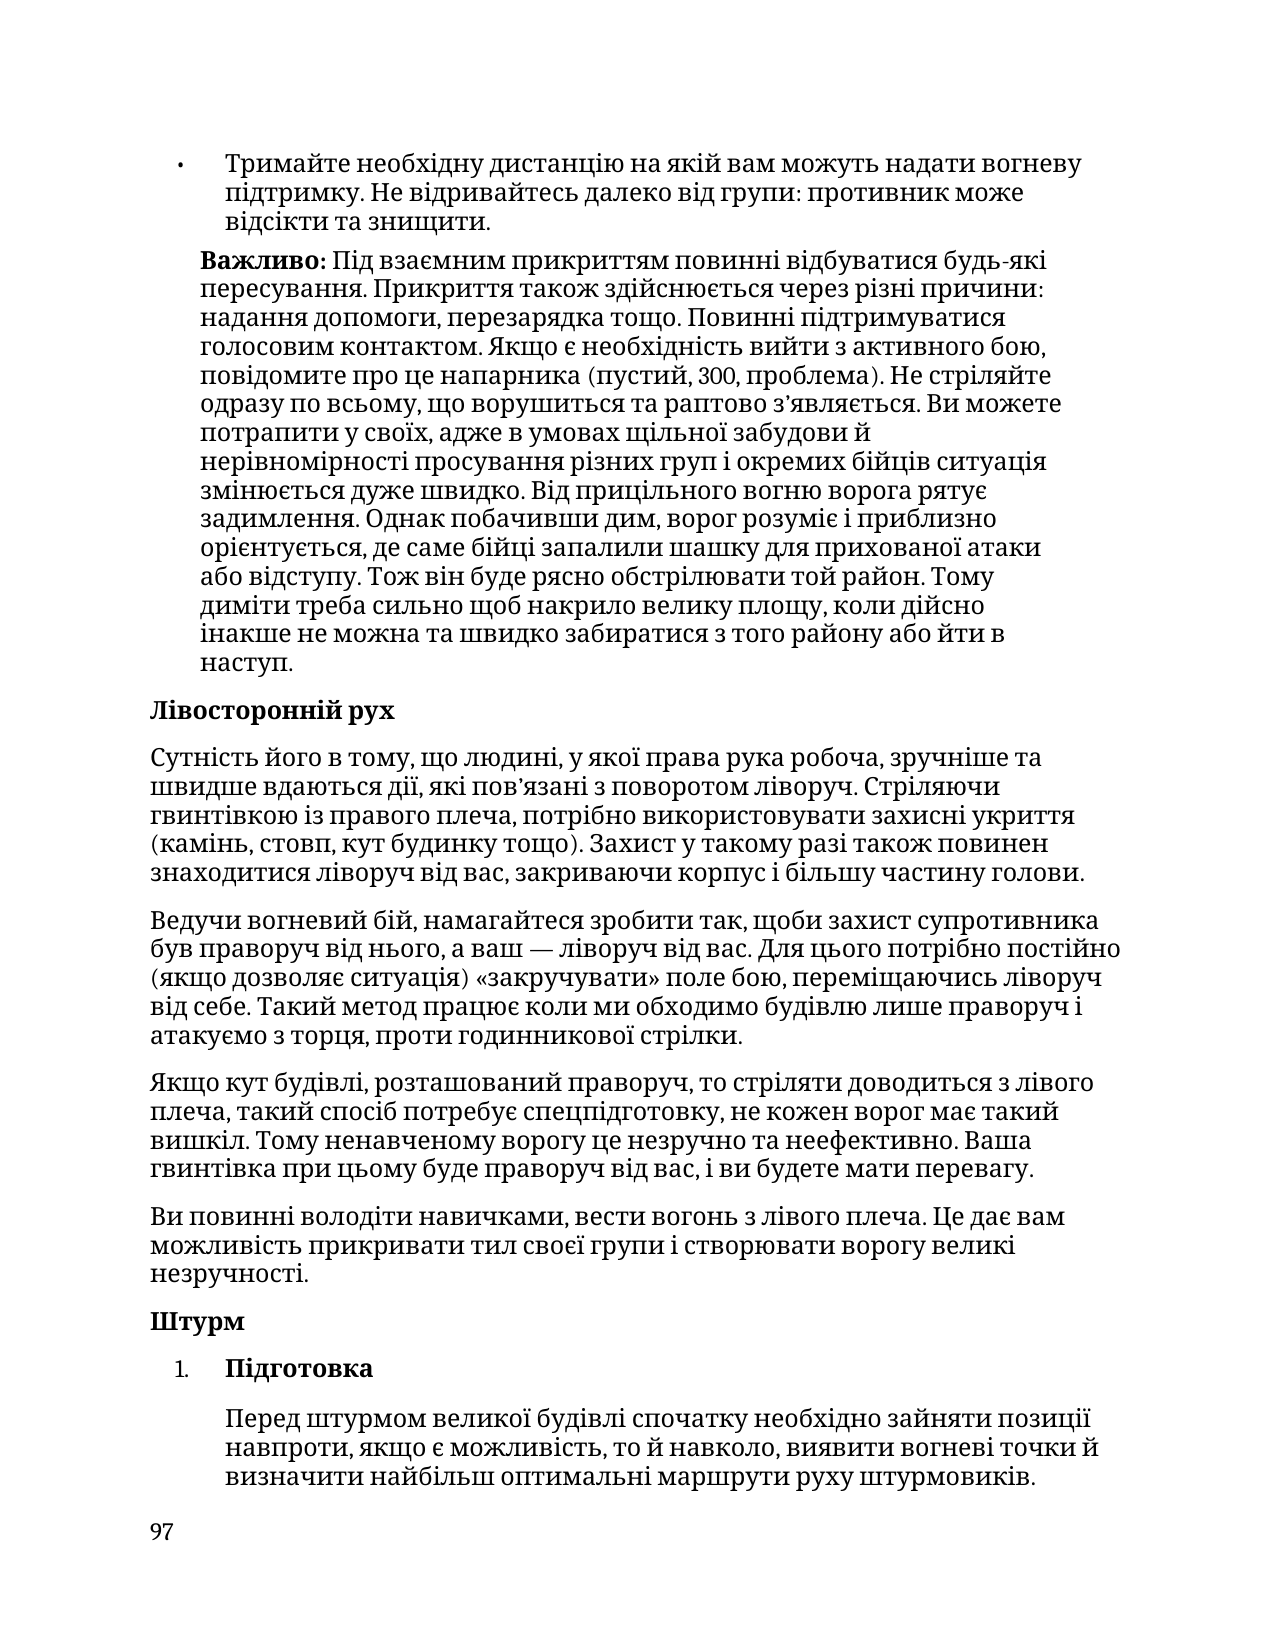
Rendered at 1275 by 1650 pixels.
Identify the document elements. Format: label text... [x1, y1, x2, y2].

list Підготовка [175, 1355, 1125, 1384]
text Ведучи вогневий бій, намагайтеся зробити так, щоби захист супротивника був праворуч від нього, а ваш — ліворуч від вас. Для цього потрібно постійно (якщо дозволяє ситуація) «закручувати» поле бою, переміщаючись ліворуч від себе. Такий метод працює коли ми обходимо будівлю лише праворуч і атакуємо з торця, проти годинникової стрілки. [150, 907, 1125, 1050]
text Важливо: Під взаємним прикриттям повинні відбуватися будь-які пересування. Прикриття також здійснюється через різні причини: надання допомоги, перезарядка тощо. Повинні підтримуватися голосовим контактом. Якщо є необхідність вийти з активного бою, повідомите про це напарника (пустий, 300, проблема). Не стріляйте одразу по всьому, що ворушиться та раптово з’являється. Ви можете потрапити у своїх, адже в умовах щільної забудови й нерівномірності просування різних груп і окремих бійців ситуація змінюється дуже швидко. Від прицільного вогню ворога рятує задимлення. Однак побачивши дим, ворог розуміє і приблизно орієнтується, де саме бійці запалили шашку для прихованої атаки або відступу. Тож він буде рясно обстрілювати той район. Тому диміти треба сильно щоб накрило велику площу, коли дійсно інакше не можна та швидко забиратися з того району або йти в наступ. [200, 247, 1075, 678]
text Якщо кут будівлі, розташований праворуч, то стріляти доводиться з лівого плеча, такий спосіб потребує спецпідготовку, не кожен ворог має такий вишкіл. Тому ненавченому ворогу це незручно та неефективно. Ваша гвинтівка при цьому буде праворуч від вас, і ви будете мати перевагу. [150, 1069, 1125, 1184]
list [175, 1405, 1125, 1491]
list Тримайте необхідну дистанцію на якій вам можуть надати вогневу підтримку. Не відривайтесь далеко від групи: противник може відсікти та знищити. [175, 150, 1125, 236]
text Сутність його в тому, що людині, у якої права рука робоча, зручніше та швидше вдаються дії, які пов’язані з поворотом ліворуч. Стріляючи гвинтівкою із правого плеча, потрібно використовувати захисні укриття (камінь, стовп, кут будинку тощо). Захист у такому разі також повинен знаходитися ліворуч від вас, закриваючи корпус і більшу частину голови. [150, 744, 1125, 888]
text Штурм [150, 1308, 1125, 1337]
text Ви повинні володіти навичками, вести вогонь з лівого плеча. Це дає вам можливість прикривати тил своєї групи і створювати ворогу великі незручності. [150, 1203, 1125, 1289]
text Лівосторонній рух [150, 697, 1125, 725]
